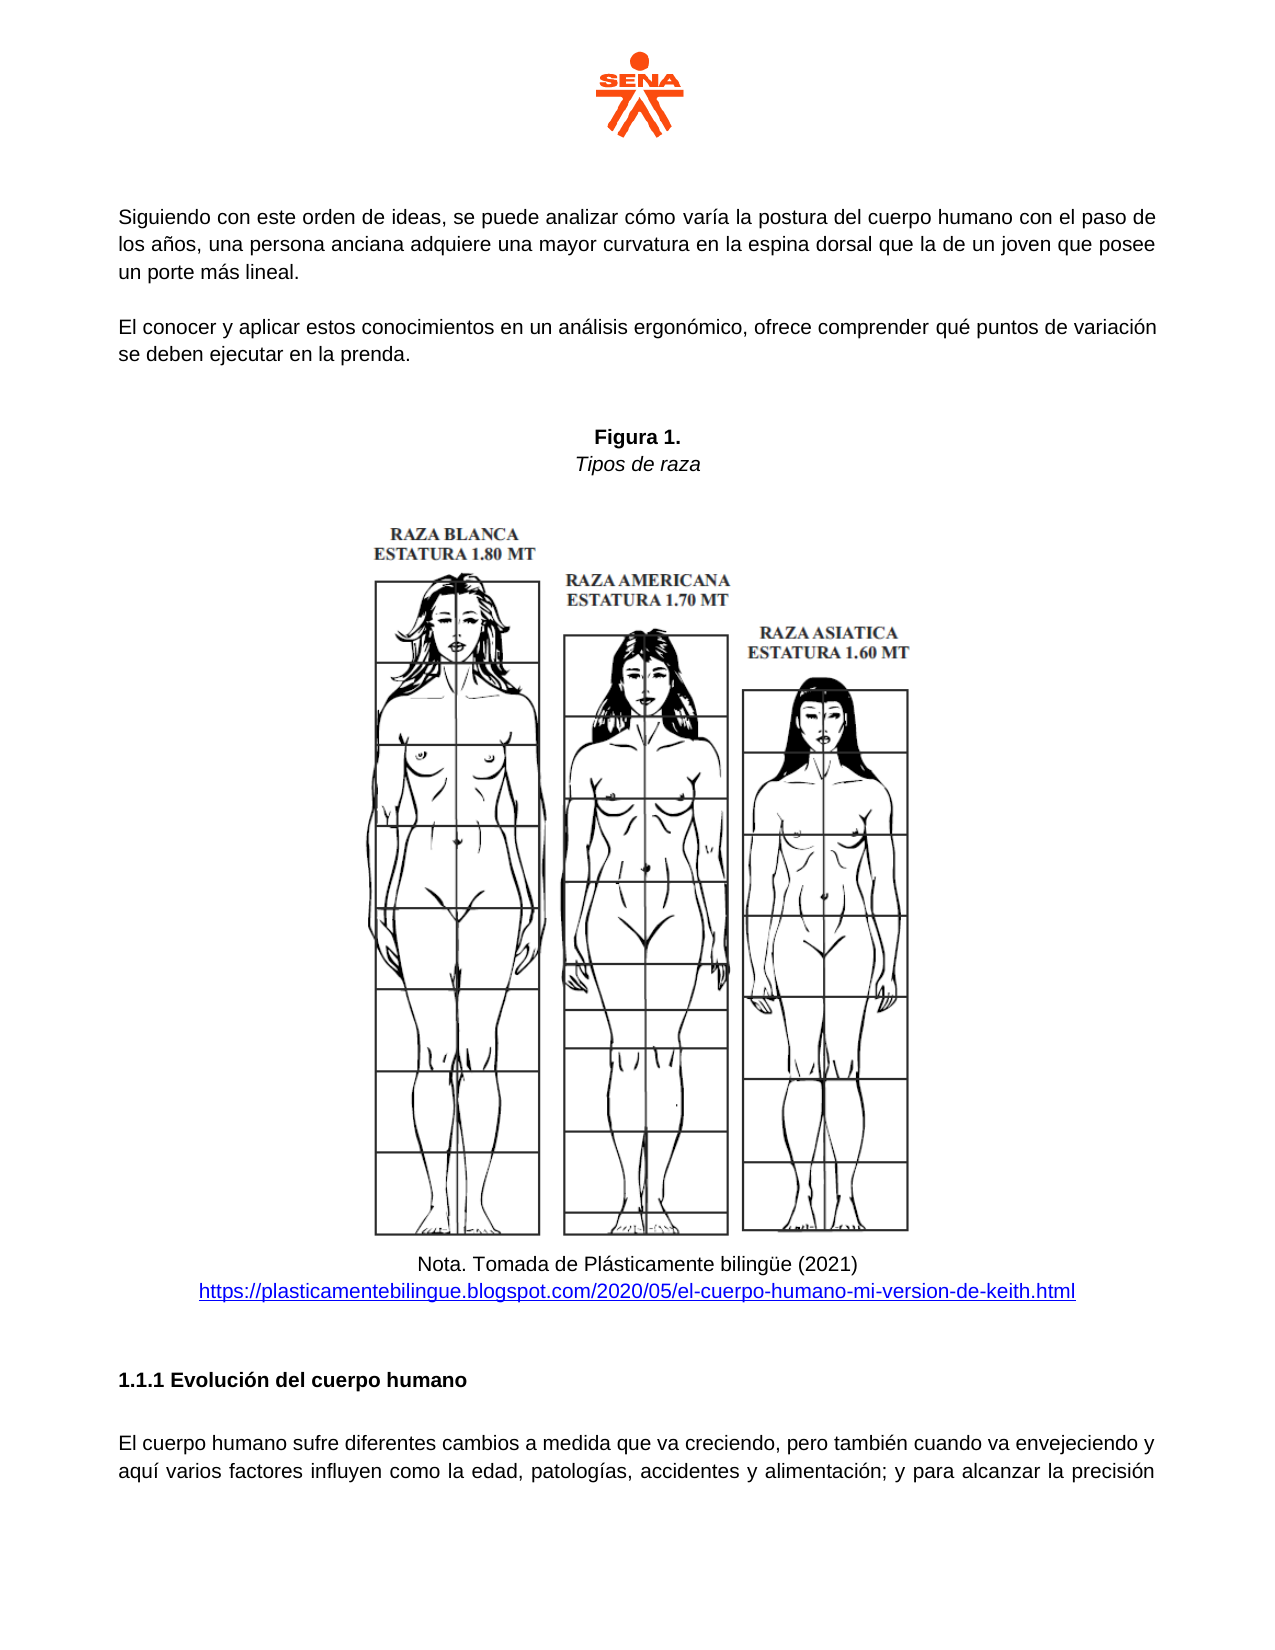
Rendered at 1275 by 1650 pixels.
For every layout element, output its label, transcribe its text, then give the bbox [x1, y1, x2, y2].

text Figura 1. Tipos de raza [118, 425, 1157, 476]
text El conocer y aplicar estos conocimientos en un análisis ergonómico, ofrece comprender qué puntos de variación se deben ejecutar en la prenda. [118, 315, 1157, 366]
text Siguiendo con este orden de ideas, se puede analizar cómo varía la postura del cuerpo humano con el paso de los años, una persona anciana adquiere una mayor curvatura en la espina dorsal que la de un joven que posee un porte más lineal. [118, 205, 1157, 284]
picture [345, 507, 930, 1248]
text https://plasticamentebilingue.blogspot.com/2020/05/el-cuerpo-humano-mi-version-de-keith.html [118, 1279, 1157, 1303]
text Nota. Tomada de Plásticamente bilingüe (2021) [118, 1252, 1157, 1276]
text 1.1.1 Evolución del cuerpo humano [118, 1368, 1157, 1392]
picture [585, 48, 690, 142]
